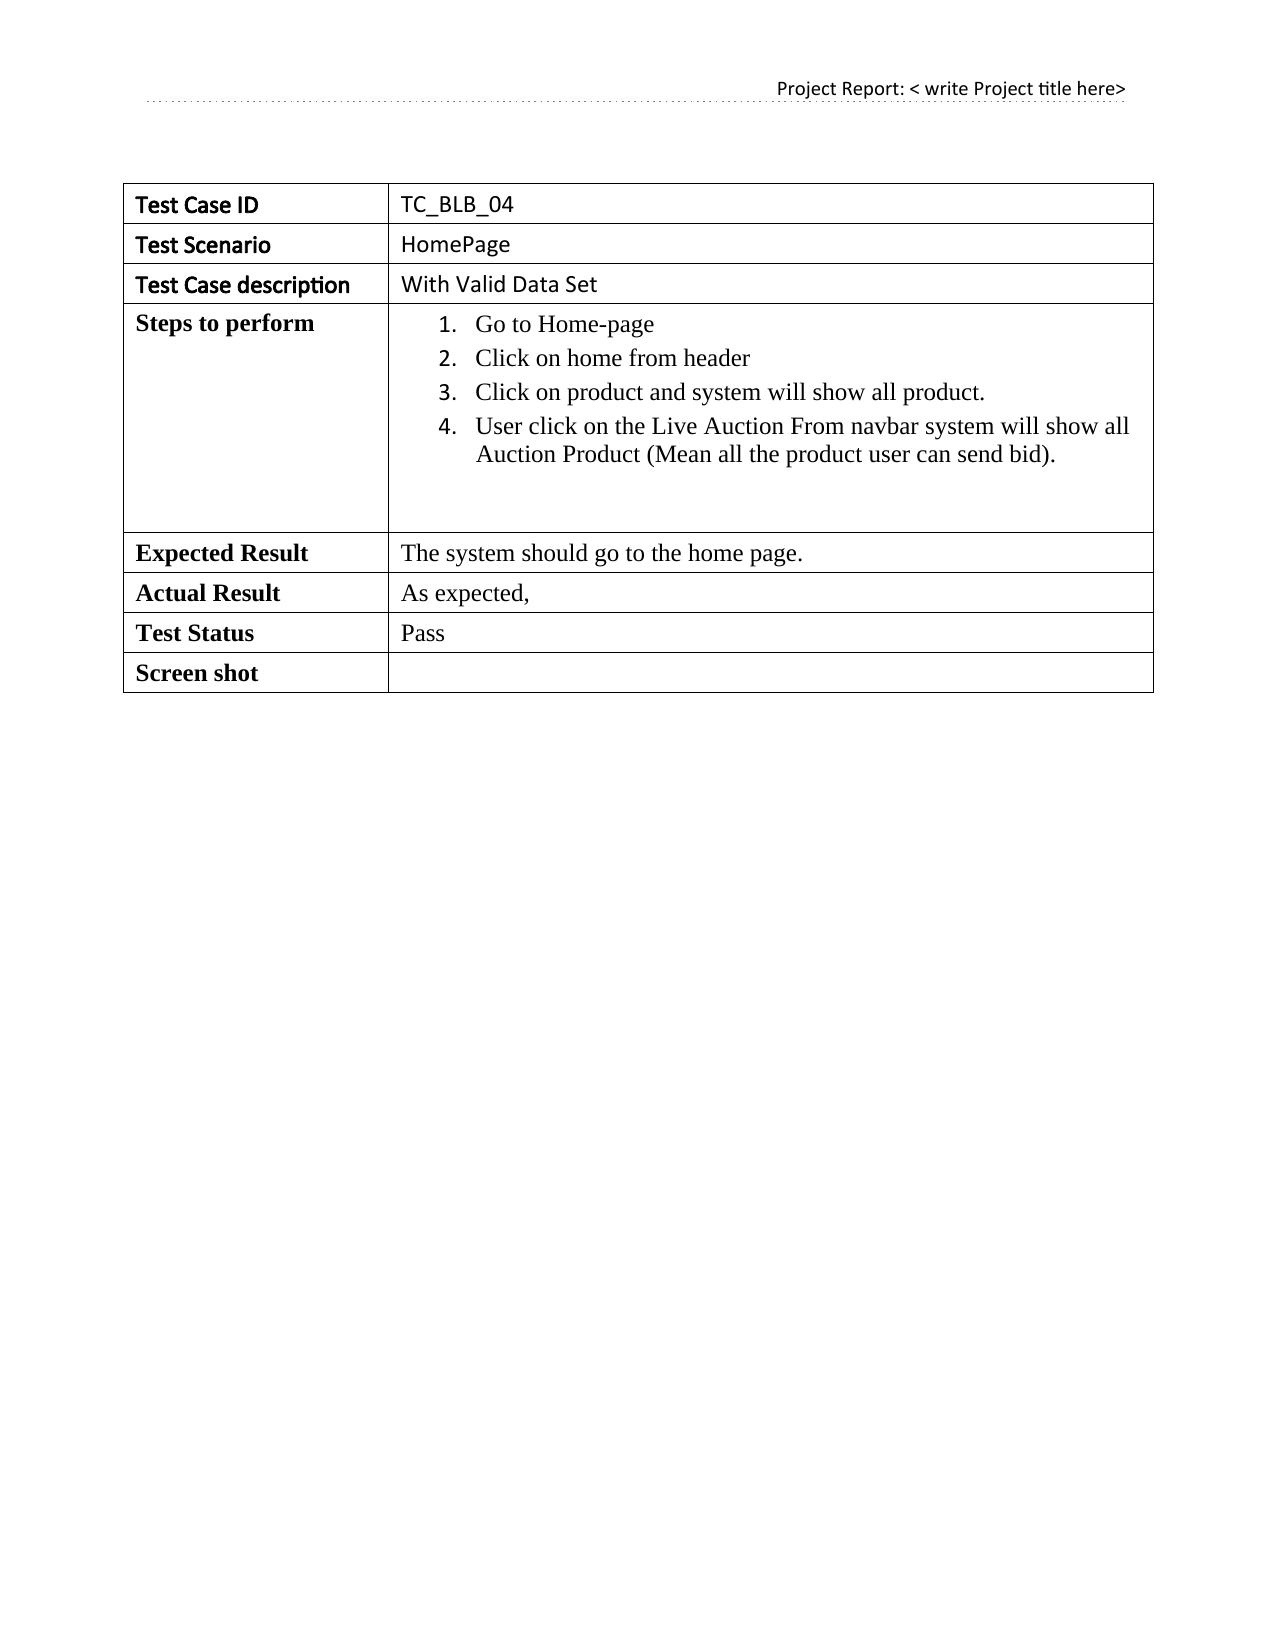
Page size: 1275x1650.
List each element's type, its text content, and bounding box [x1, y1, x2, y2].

table_header TC_BLB_04 [389, 184, 1153, 222]
table_cell Expected Result [124, 533, 388, 572]
table_cell Go to Home-page Click on home from header Click on product and system will show all product. User click on the Live Auction From navbar system will show all Auction Product (Mean all the product user can send bid). [389, 304, 1153, 532]
table_cell With Valid Data Set [389, 264, 1153, 303]
table_cell Test Case description [124, 264, 388, 303]
table_cell Steps to perform [124, 304, 388, 532]
table_cell Screen shot [124, 653, 388, 692]
table_cell Test Status [124, 613, 388, 652]
table_header Test Case ID [124, 184, 388, 222]
table_cell Test Scenario [124, 224, 388, 262]
table_cell HomePage [389, 224, 1153, 262]
table_cell The system should go to the home page. [389, 533, 1153, 572]
table_cell As expected, [389, 573, 1153, 612]
table_cell Pass [389, 613, 1153, 652]
table_cell Actual Result [124, 573, 388, 612]
table_cell [389, 653, 1153, 692]
